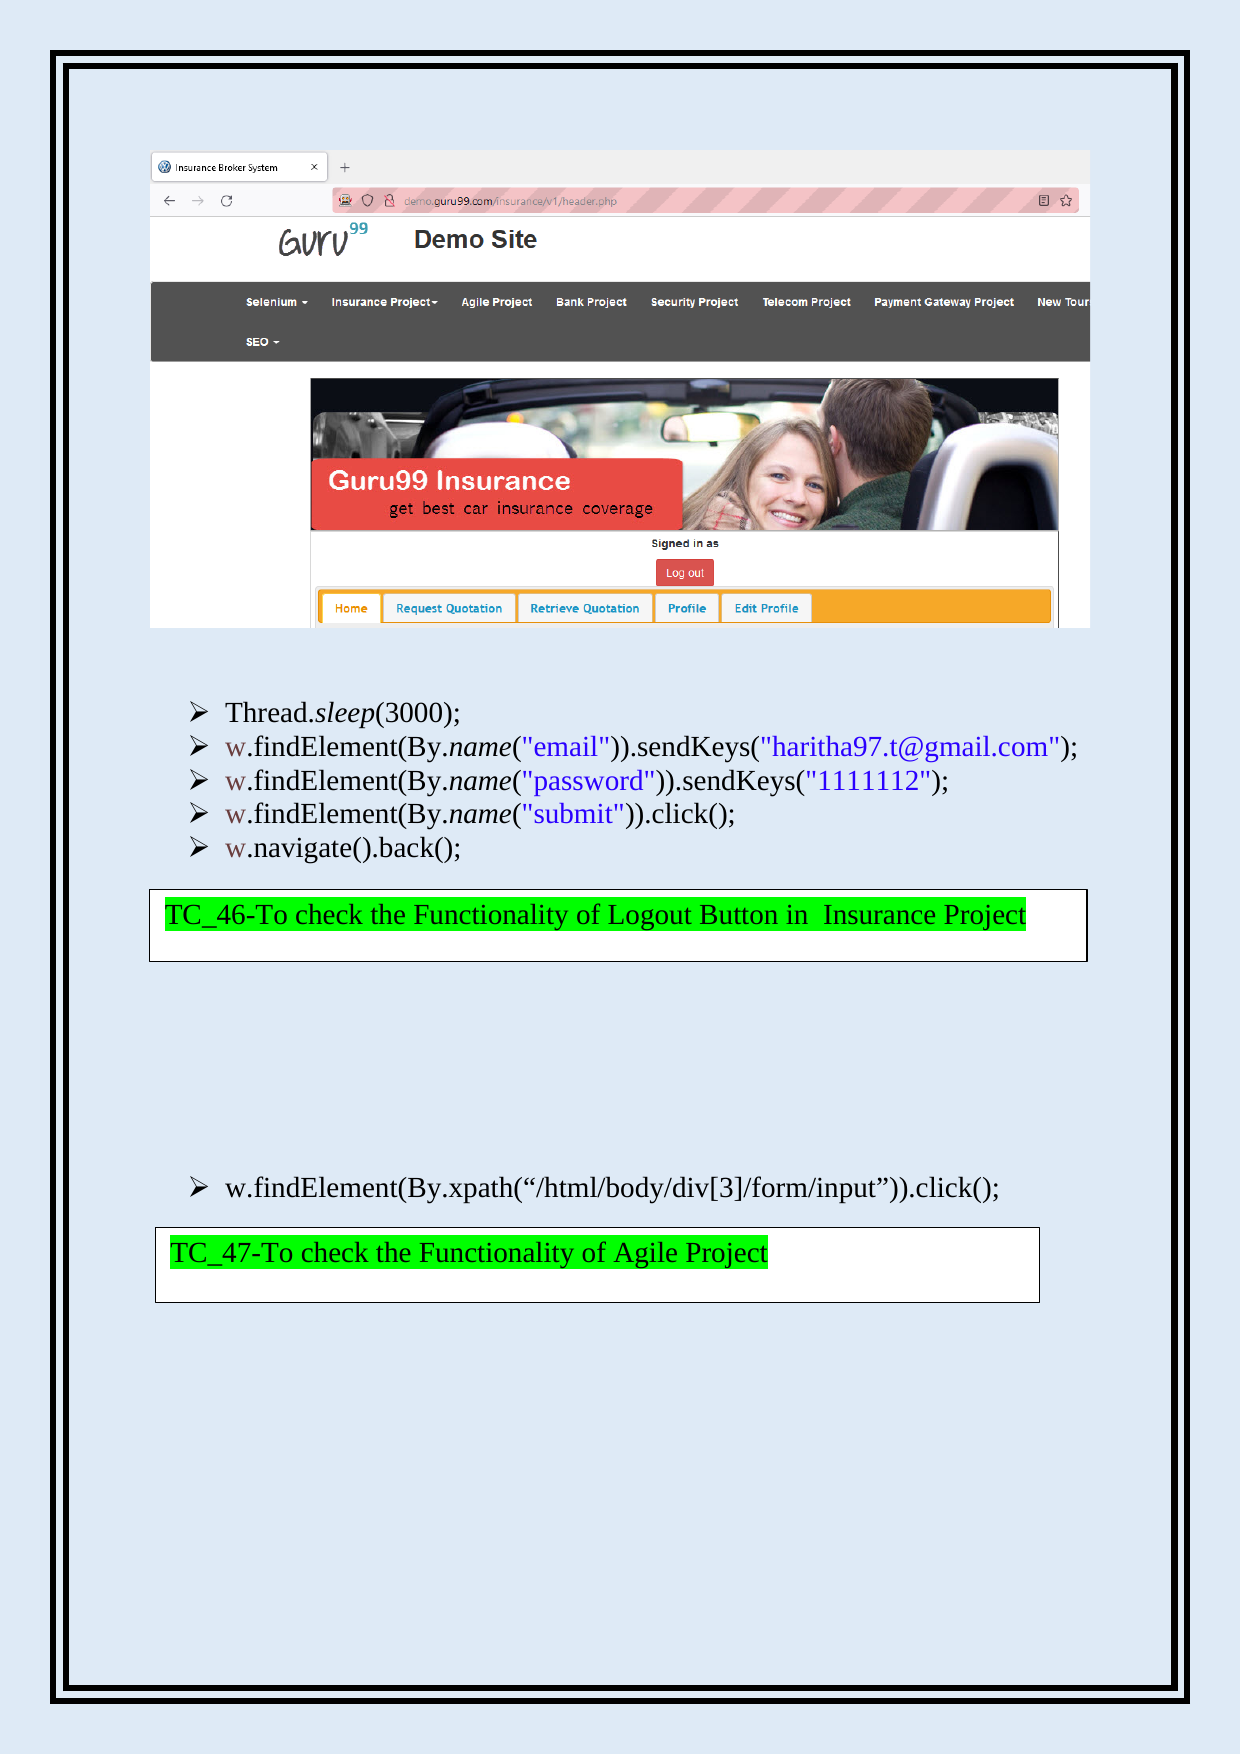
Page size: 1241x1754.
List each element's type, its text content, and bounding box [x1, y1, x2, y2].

list w.findElement(By.name("submit")).click(); [187, 796, 1090, 830]
list w.navigate().back(); [187, 830, 1090, 863]
list w.findElement(By.name("email")).sendKeys("haritha97.t@gmail.com"); [187, 729, 1090, 763]
list w.findElement(By.xpath(“/html/body/div[3]/form/input”)).click(); [187, 1170, 1090, 1204]
picture [150, 150, 1091, 628]
list w.findElement(By.name("password")).sendKeys("1111112"); [187, 763, 1090, 796]
list Thread.sleep(3000); [187, 695, 1090, 729]
